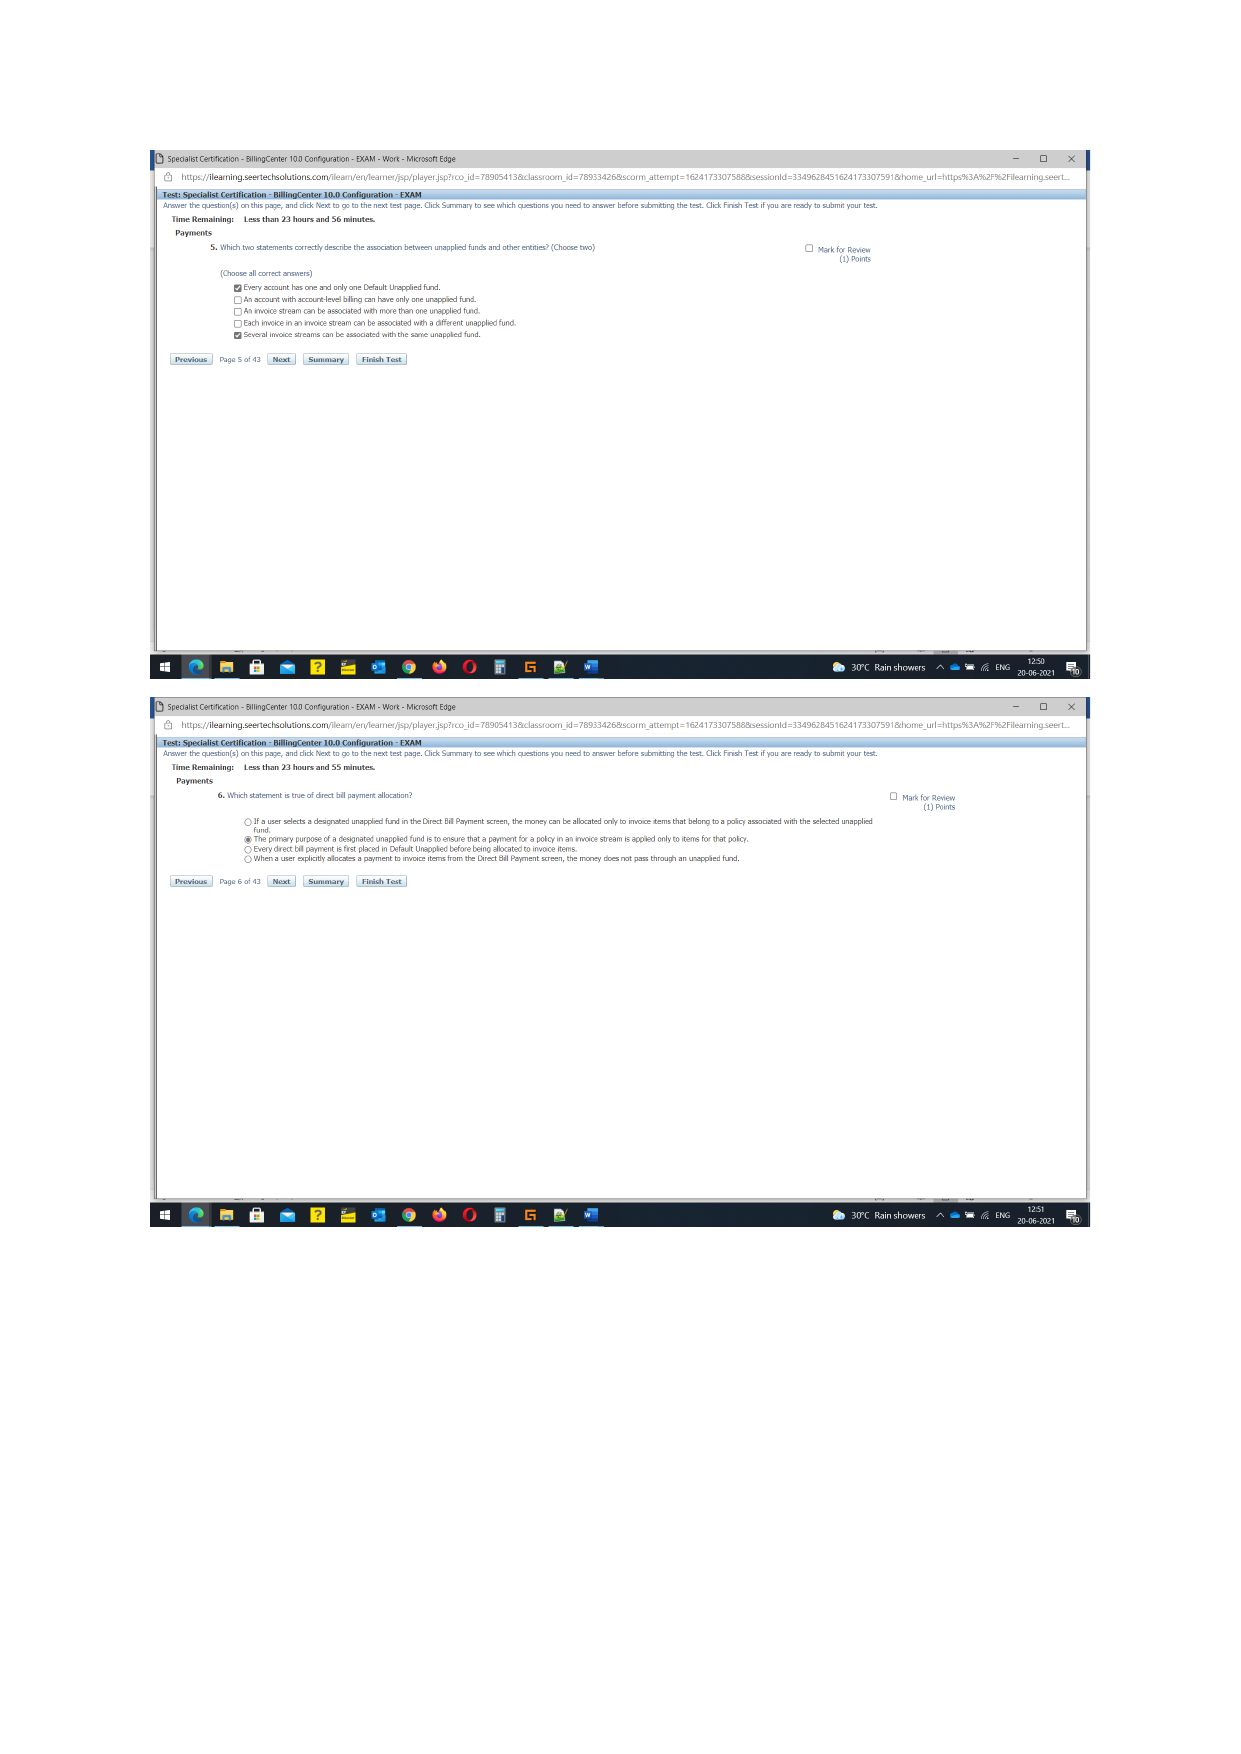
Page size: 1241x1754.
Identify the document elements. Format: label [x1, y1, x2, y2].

picture [150, 150, 1091, 679]
picture [150, 697, 1091, 1227]
